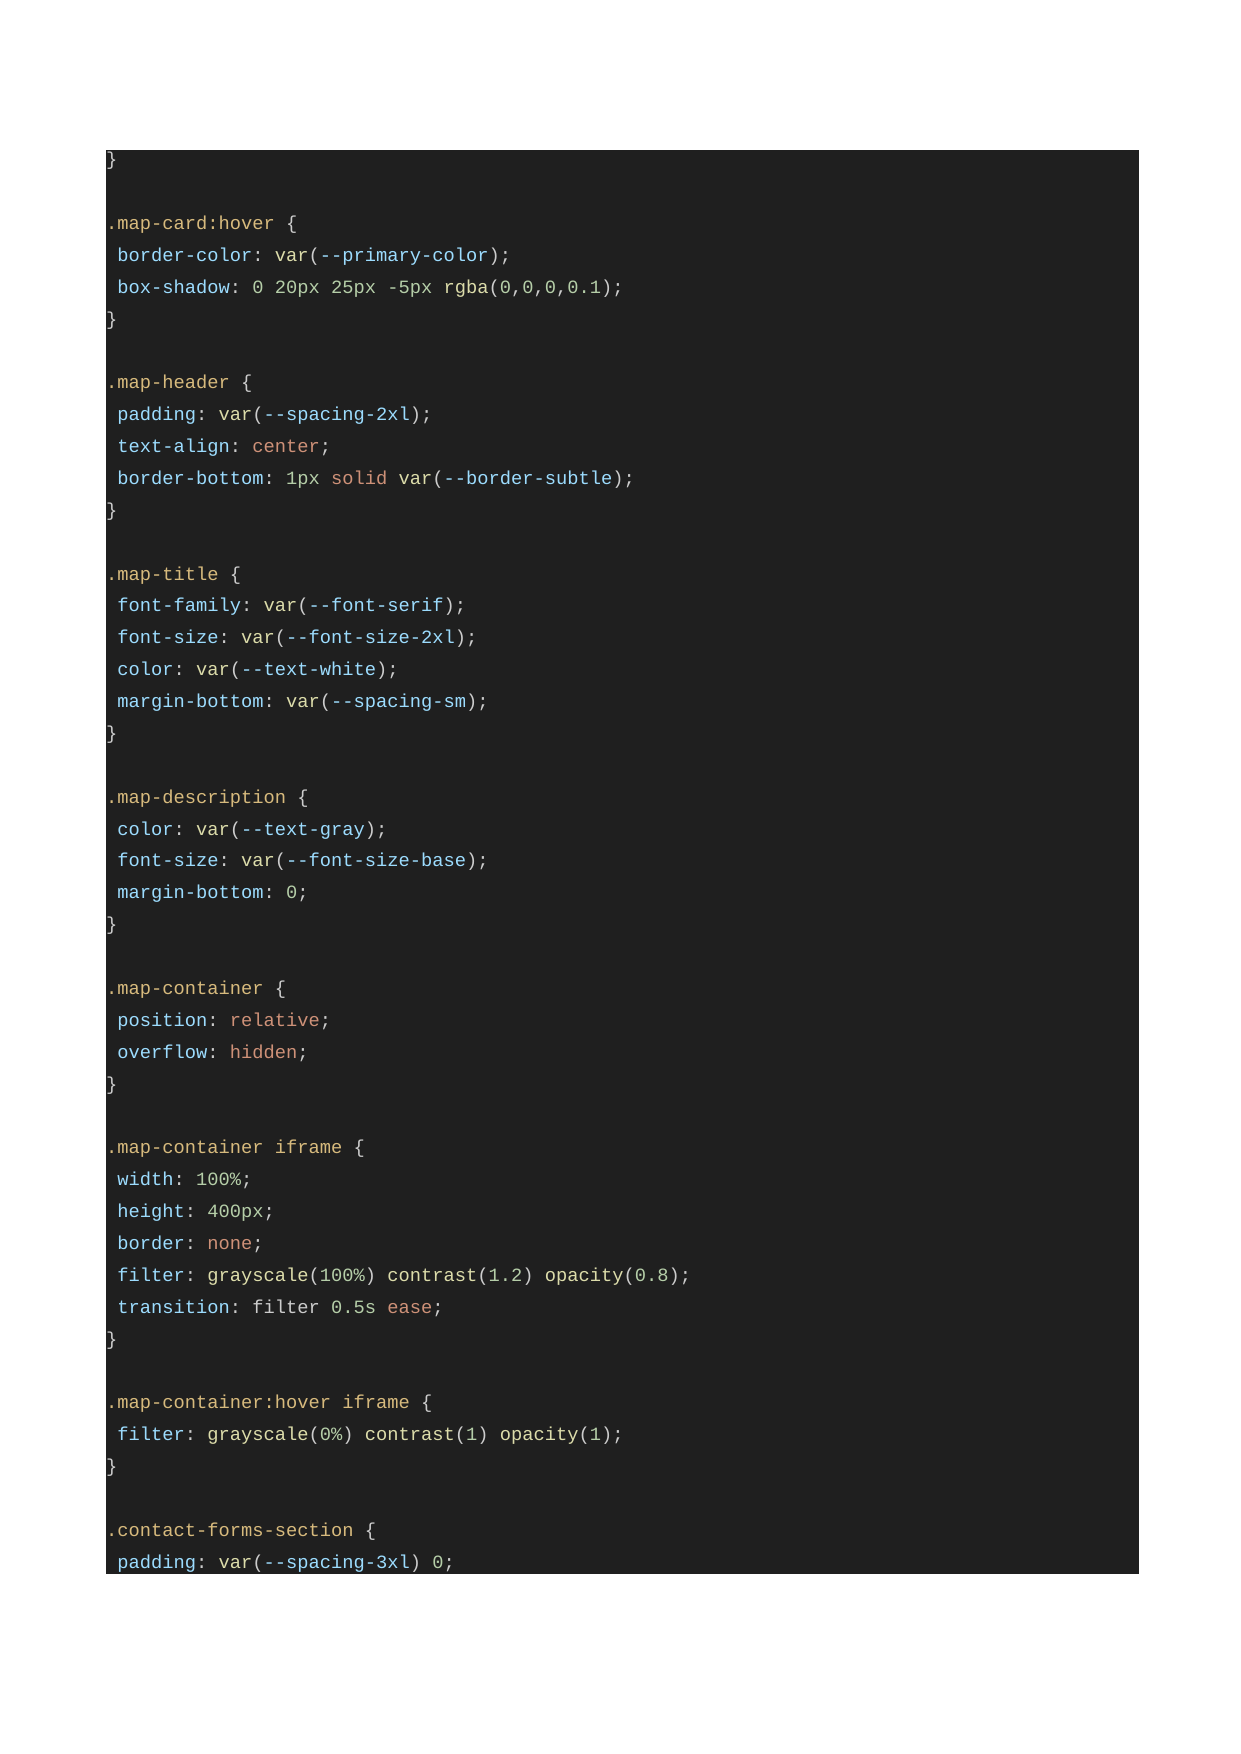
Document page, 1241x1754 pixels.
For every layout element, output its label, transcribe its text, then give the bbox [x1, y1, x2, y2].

text filter: grayscale(100%) contrast(1.2) opacity(0.8); [106, 1266, 1139, 1287]
text .map-header { [106, 373, 1139, 394]
text border-bottom: 1px solid var(--border-subtle); [106, 469, 1139, 490]
text } [106, 501, 1139, 522]
text padding: var(--spacing-2xl); [106, 405, 1139, 426]
text color: var(--text-gray); [106, 819, 1139, 841]
text height: 400px; [106, 1202, 1139, 1223]
text } [106, 1074, 1139, 1096]
text } [106, 915, 1139, 936]
text position: relative; [106, 1011, 1139, 1032]
text margin-bottom: var(--spacing-sm); [106, 692, 1139, 713]
text overflow: hidden; [106, 1042, 1139, 1064]
text font-family: var(--font-serif); [106, 596, 1139, 617]
text border: none; [106, 1234, 1139, 1255]
text .map-container { [106, 979, 1139, 1000]
text .map-container iframe { [106, 1138, 1139, 1159]
text } [106, 309, 1139, 331]
text } [106, 150, 1139, 171]
text width: 100%; [106, 1170, 1139, 1191]
text } [106, 1329, 1139, 1351]
text .contact-forms-section { [106, 1521, 1139, 1542]
text box-shadow: 0 20px 25px -5px rgba(0,0,0,0.1); [106, 277, 1139, 299]
text color: var(--text-white); [106, 660, 1139, 681]
text .map-title { [106, 564, 1139, 586]
text text-align: center; [106, 437, 1139, 458]
text .map-container:hover iframe { [106, 1393, 1139, 1414]
text border-color: var(--primary-color); [106, 246, 1139, 267]
text .map-card:hover { [106, 214, 1139, 235]
text transition: filter 0.5s ease; [106, 1297, 1139, 1319]
text } [106, 724, 1139, 745]
text font-size: var(--font-size-2xl); [106, 628, 1139, 649]
text padding: var(--spacing-3xl) 0; [106, 1552, 1139, 1574]
text font-size: var(--font-size-base); [106, 851, 1139, 872]
text margin-bottom: 0; [106, 883, 1139, 904]
text filter: grayscale(0%) contrast(1) opacity(1); [106, 1425, 1139, 1446]
text } [106, 1457, 1139, 1478]
text .map-description { [106, 787, 1139, 809]
